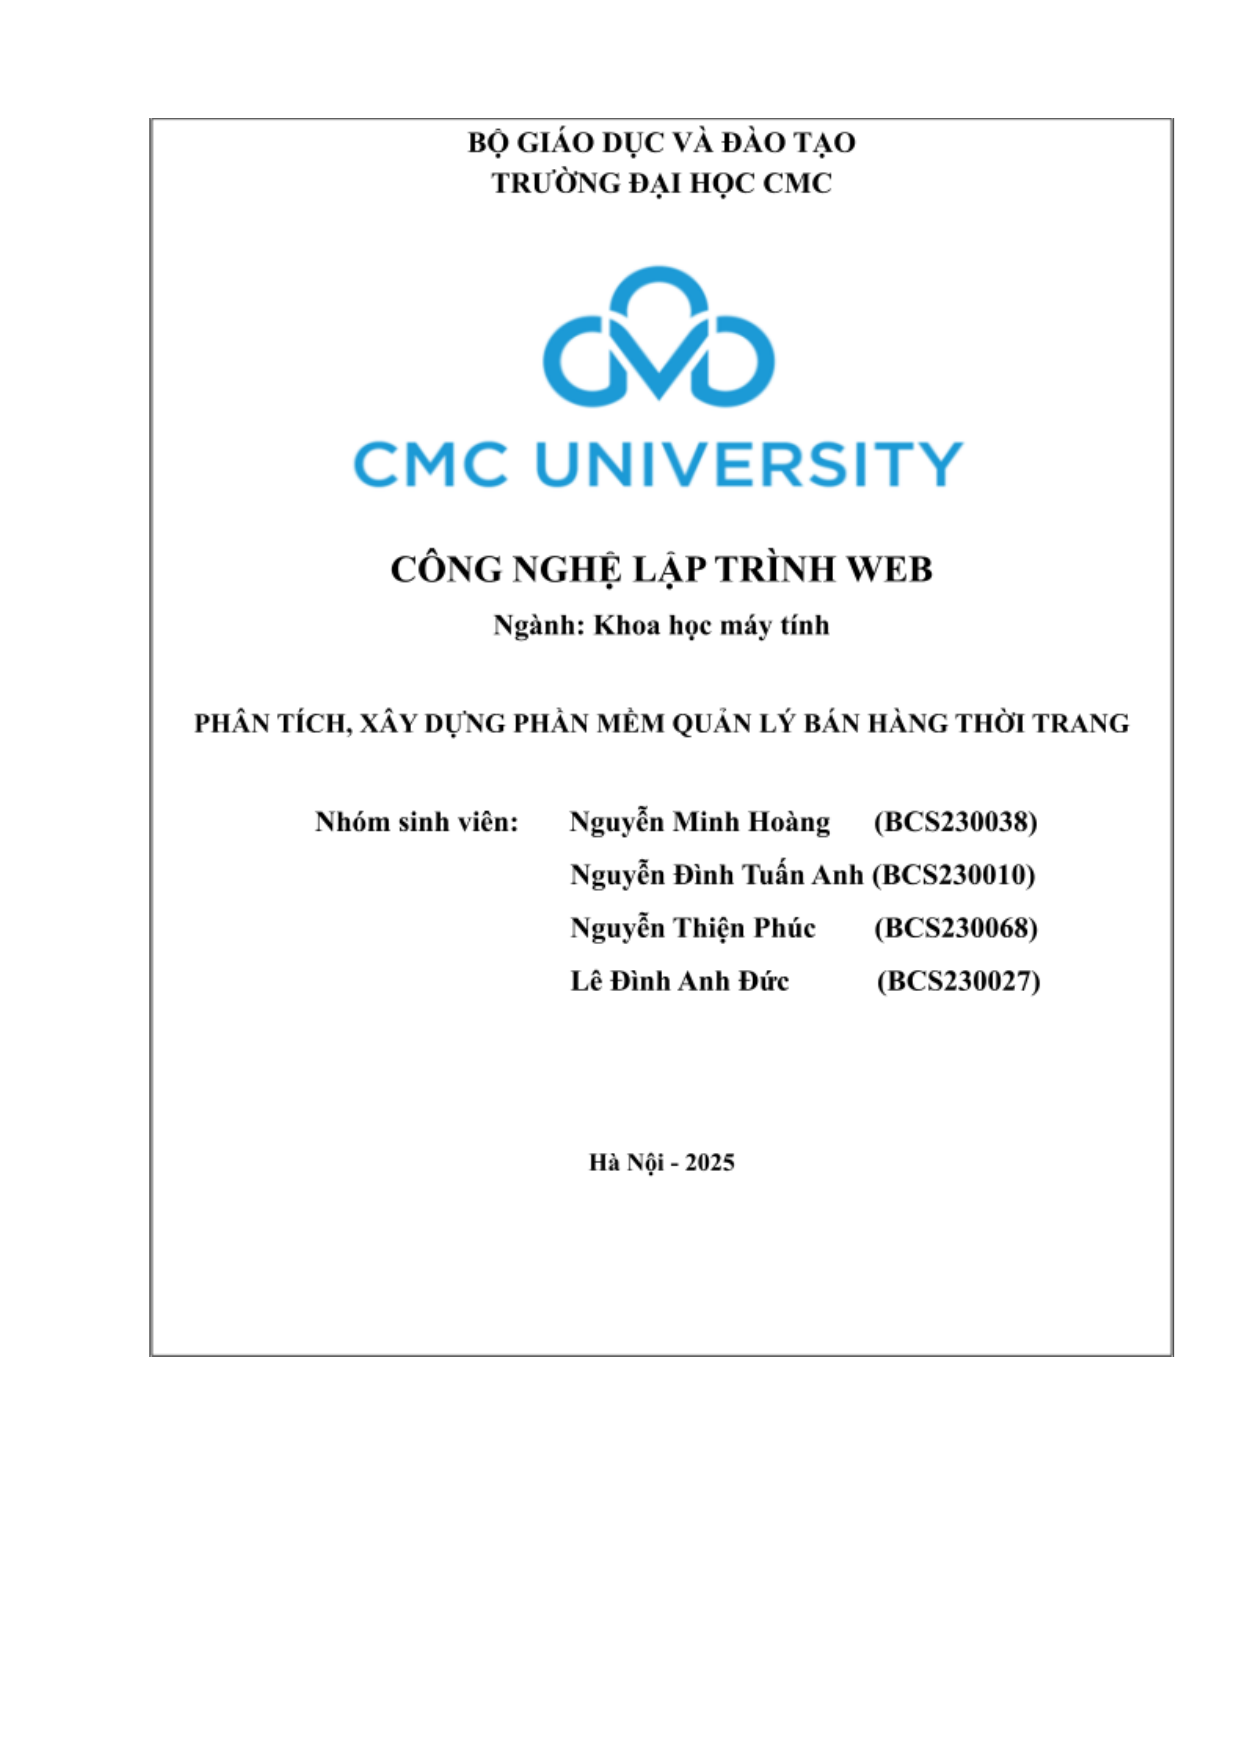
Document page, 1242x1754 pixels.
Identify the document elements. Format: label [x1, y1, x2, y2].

picture [149, 118, 1175, 1357]
